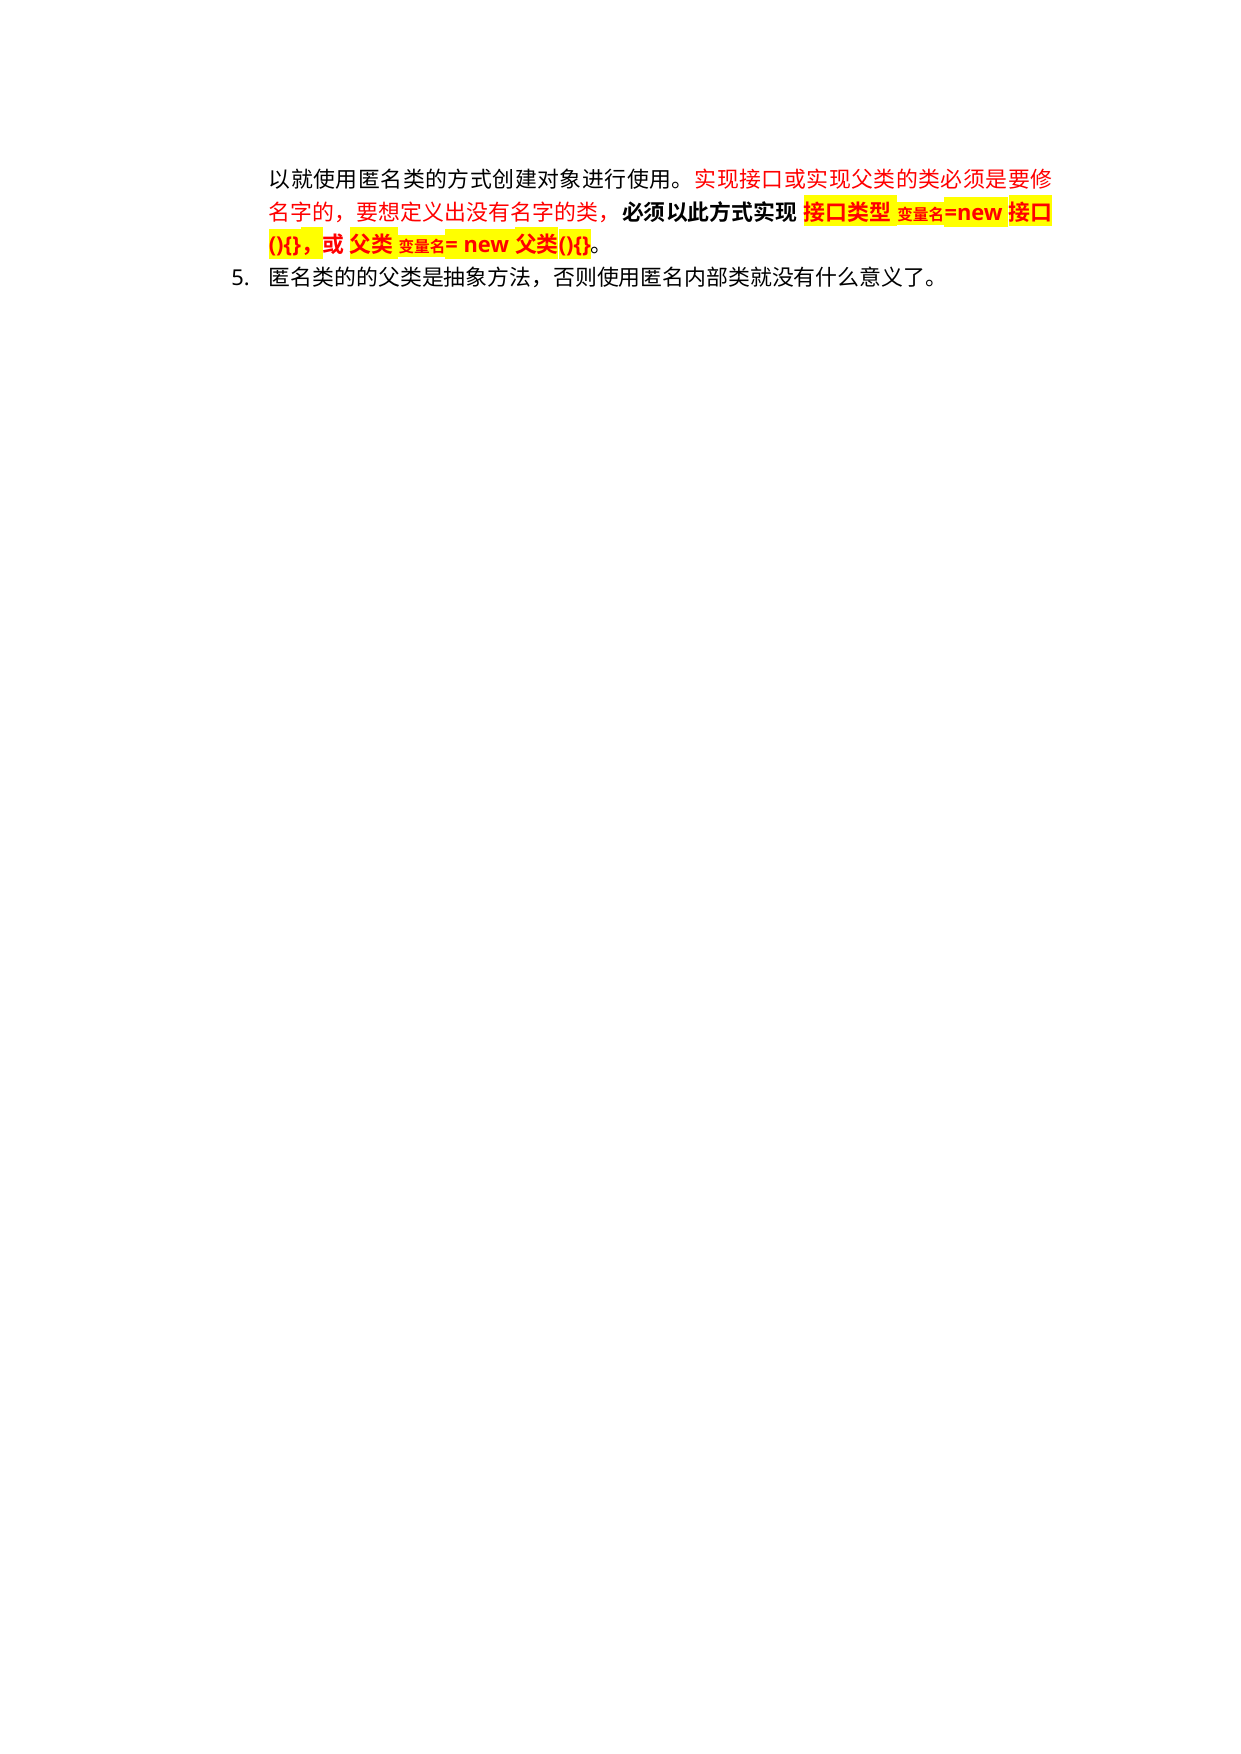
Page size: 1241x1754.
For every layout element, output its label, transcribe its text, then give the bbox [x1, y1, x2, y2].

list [231, 162, 1053, 259]
list 匿名类的的父类是抽象方法，否则使用匿名内部类就没有什么意义了。 [231, 259, 1053, 292]
